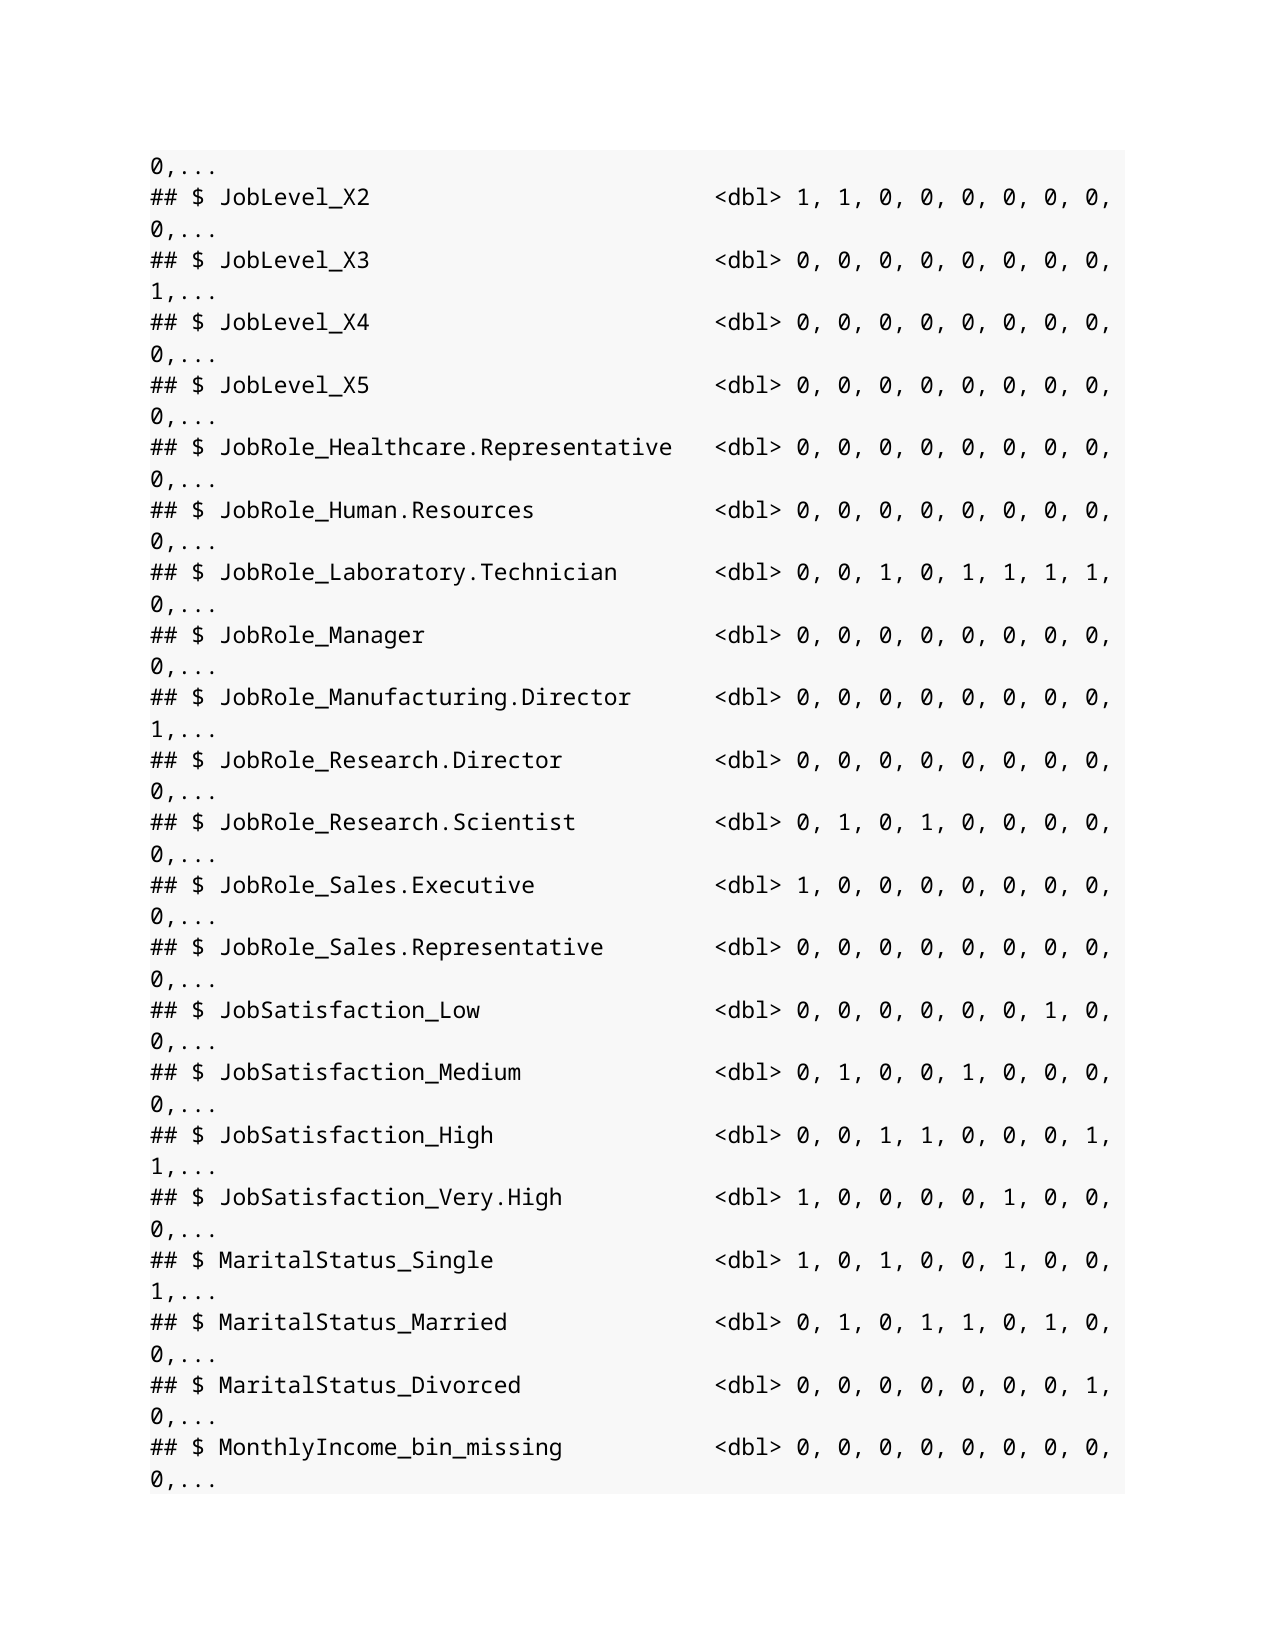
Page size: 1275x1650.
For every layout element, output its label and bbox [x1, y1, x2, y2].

text [150, 150, 1125, 1494]
